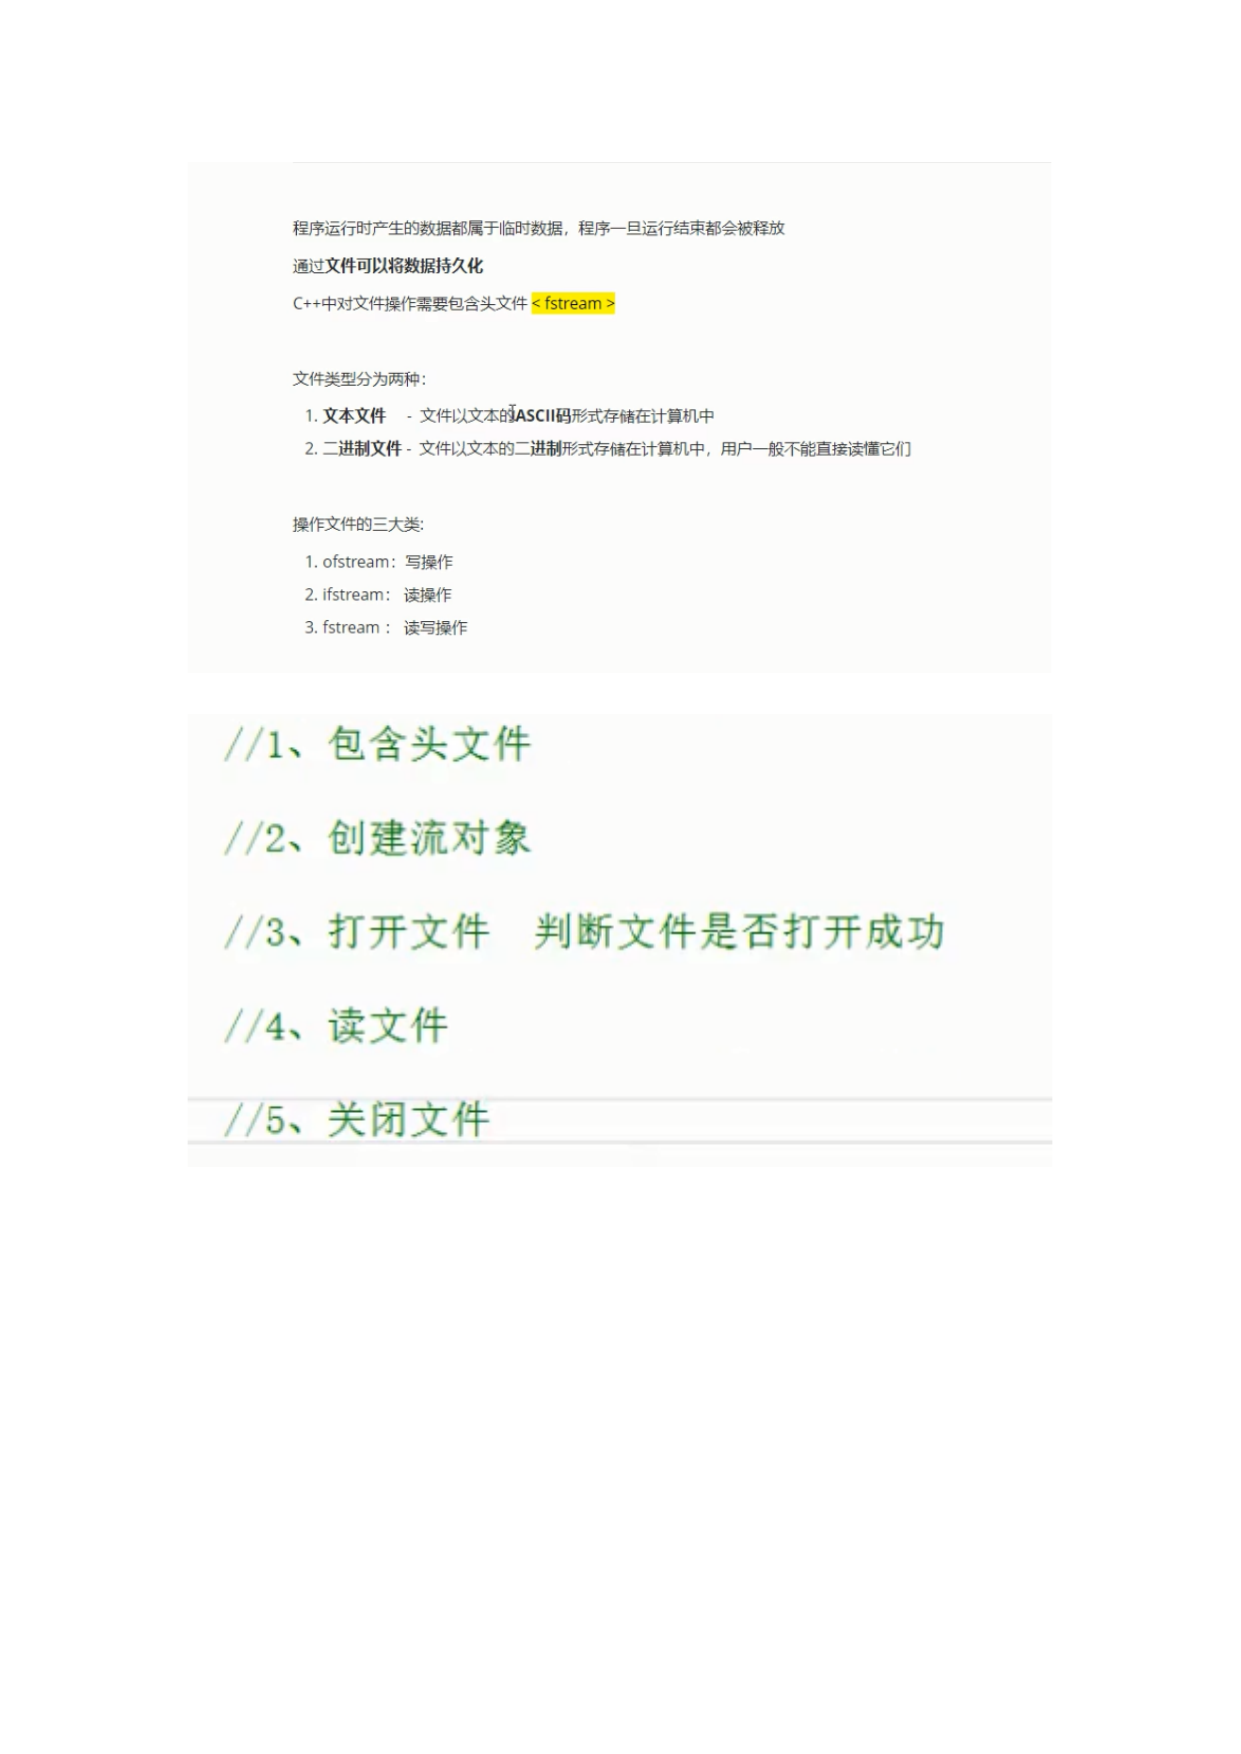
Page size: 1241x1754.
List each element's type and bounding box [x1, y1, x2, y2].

picture [187, 714, 1053, 1167]
picture [187, 162, 1052, 673]
